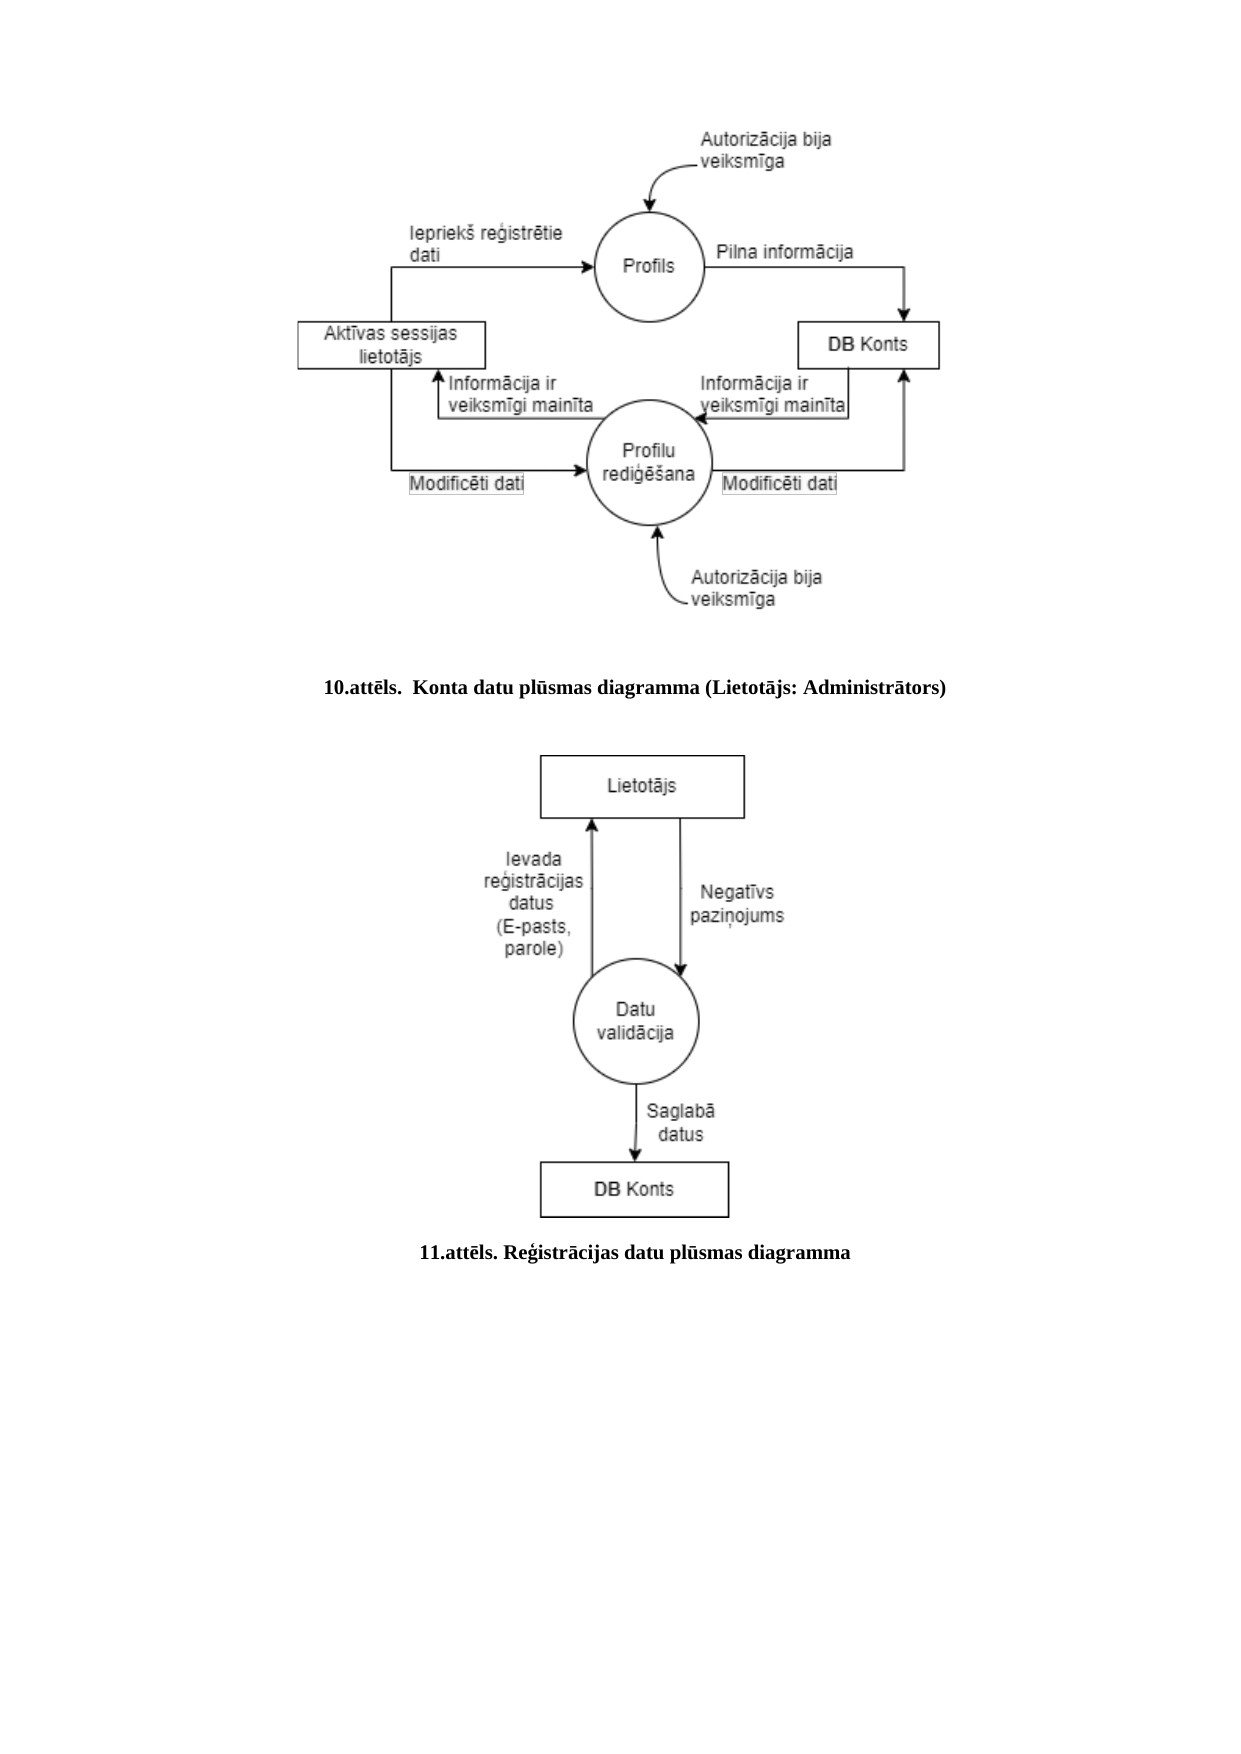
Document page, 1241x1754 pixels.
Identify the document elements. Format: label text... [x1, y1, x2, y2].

list 10.attēls. Konta datu plūsmas diagramma (Lietotājs: Administrātors) [148, 675, 1122, 699]
picture [484, 755, 786, 1218]
picture [297, 118, 973, 653]
list 11.attēls. Reģistrācijas datu plūsmas diagramma [148, 1240, 1122, 1264]
